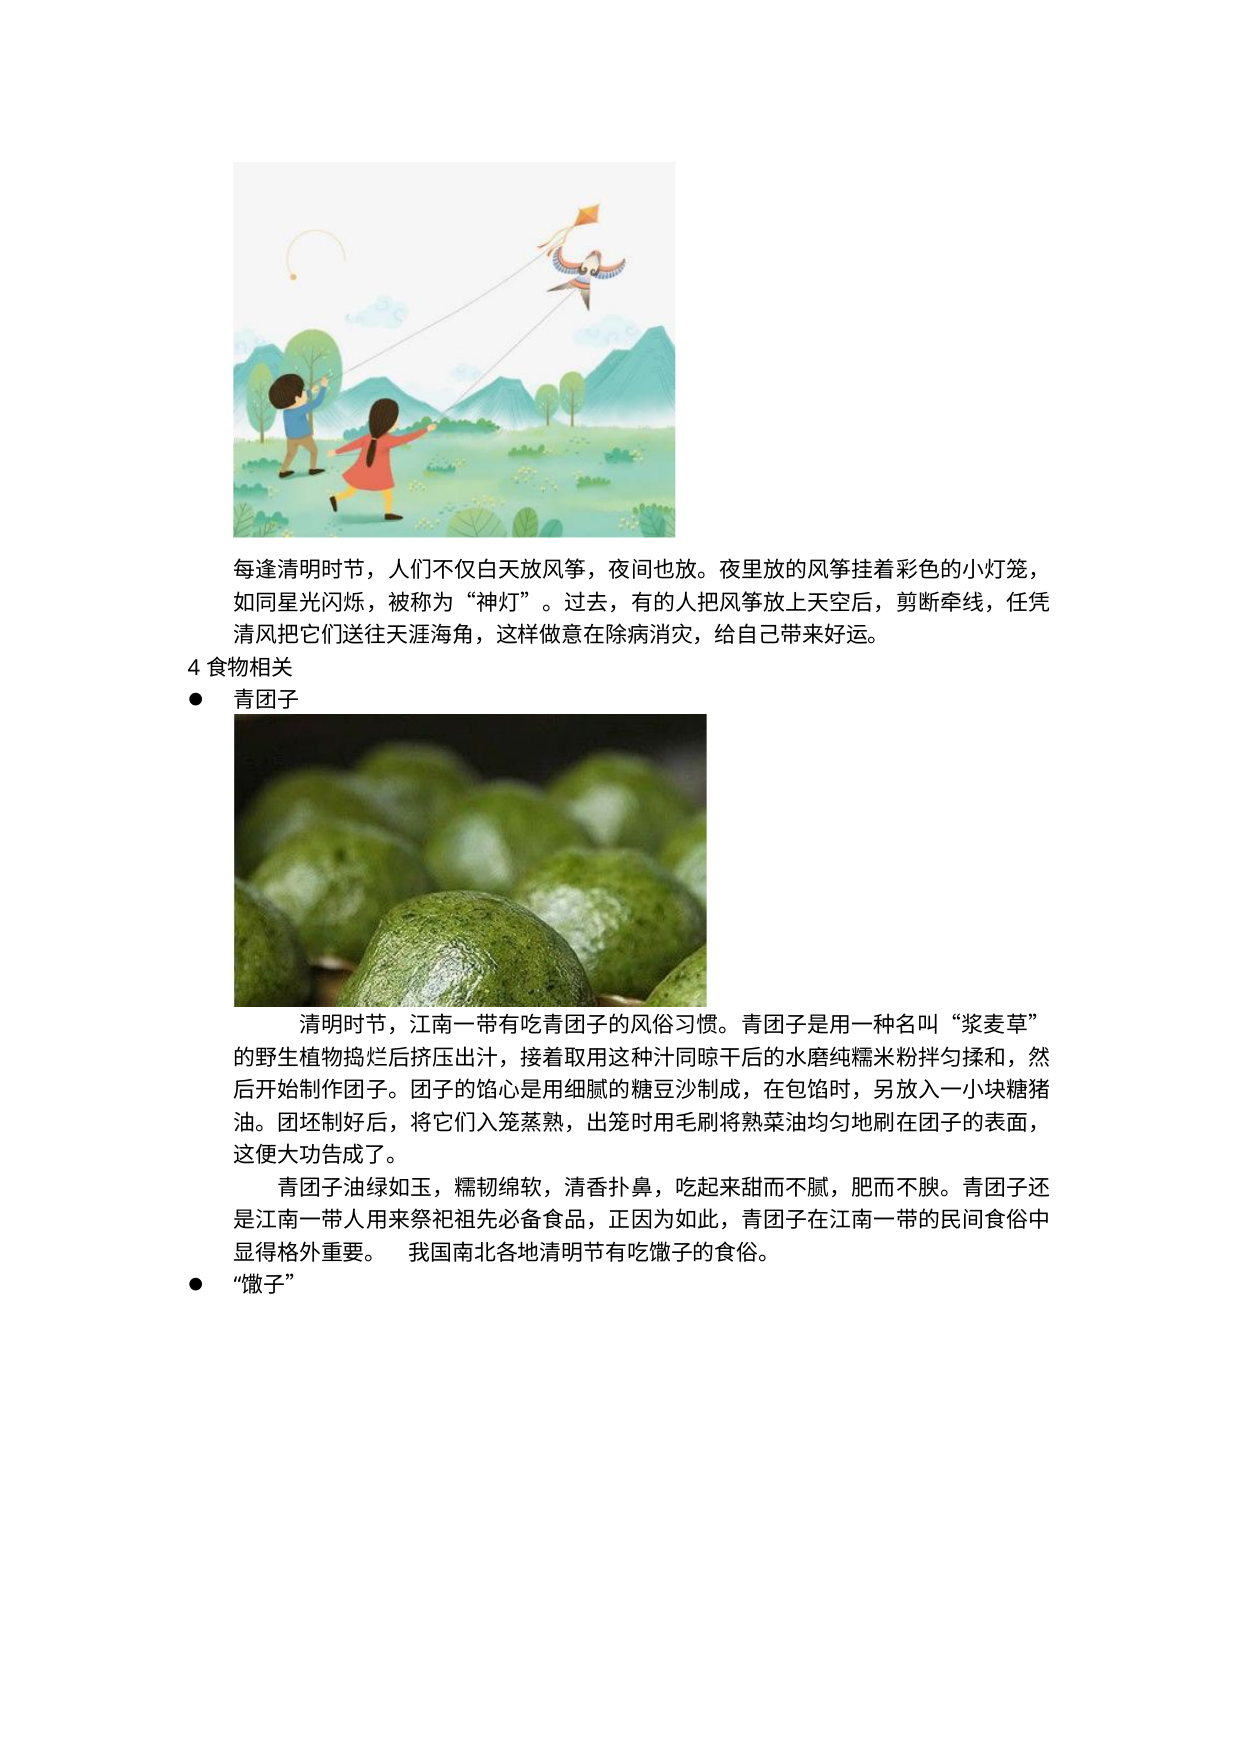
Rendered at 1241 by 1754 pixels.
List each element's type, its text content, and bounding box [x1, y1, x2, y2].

list 青团子 [187, 682, 1053, 714]
list 清明时节，江南一带有吃青团子的风俗习惯。青团子是用一种名叫“浆麦草”的野生植物捣烂后挤压出汁，接着取用这种汁同晾干后的水磨纯糯米粉拌匀揉和，然后开始制作团子。团子的馅心是用细腻的糖豆沙制成，在包馅时，另放入一小块糖猪油。团坯制好后，将它们入笼蒸熟，出笼时用毛刷将熟菜油均匀地刷在团子的表面，这便大功告成了。 [233, 1007, 1053, 1169]
list 每逢清明时节，人们不仅白天放风筝，夜间也放。夜里放的风筝挂着彩色的小灯笼，如同星光闪烁，被称为“神灯”。过去，有的人把风筝放上天空后，剪断牵线，任凭清风把它们送往天涯海角，这样做意在除病消灾，给自己带来好运。 [233, 552, 1053, 649]
list “馓子” [187, 1267, 1053, 1299]
picture [233, 162, 676, 538]
picture [233, 714, 707, 1007]
text 4 食物相关 [187, 649, 1053, 682]
list 青团子油绿如玉，糯韧绵软，清香扑鼻，吃起来甜而不腻，肥而不腴。青团子还是江南一带人用来祭祀祖先必备食品，正因为如此，青团子在江南一带的民间食俗中显得格外重要。 我国南北各地清明节有吃馓子的食俗。 [233, 1169, 1053, 1267]
